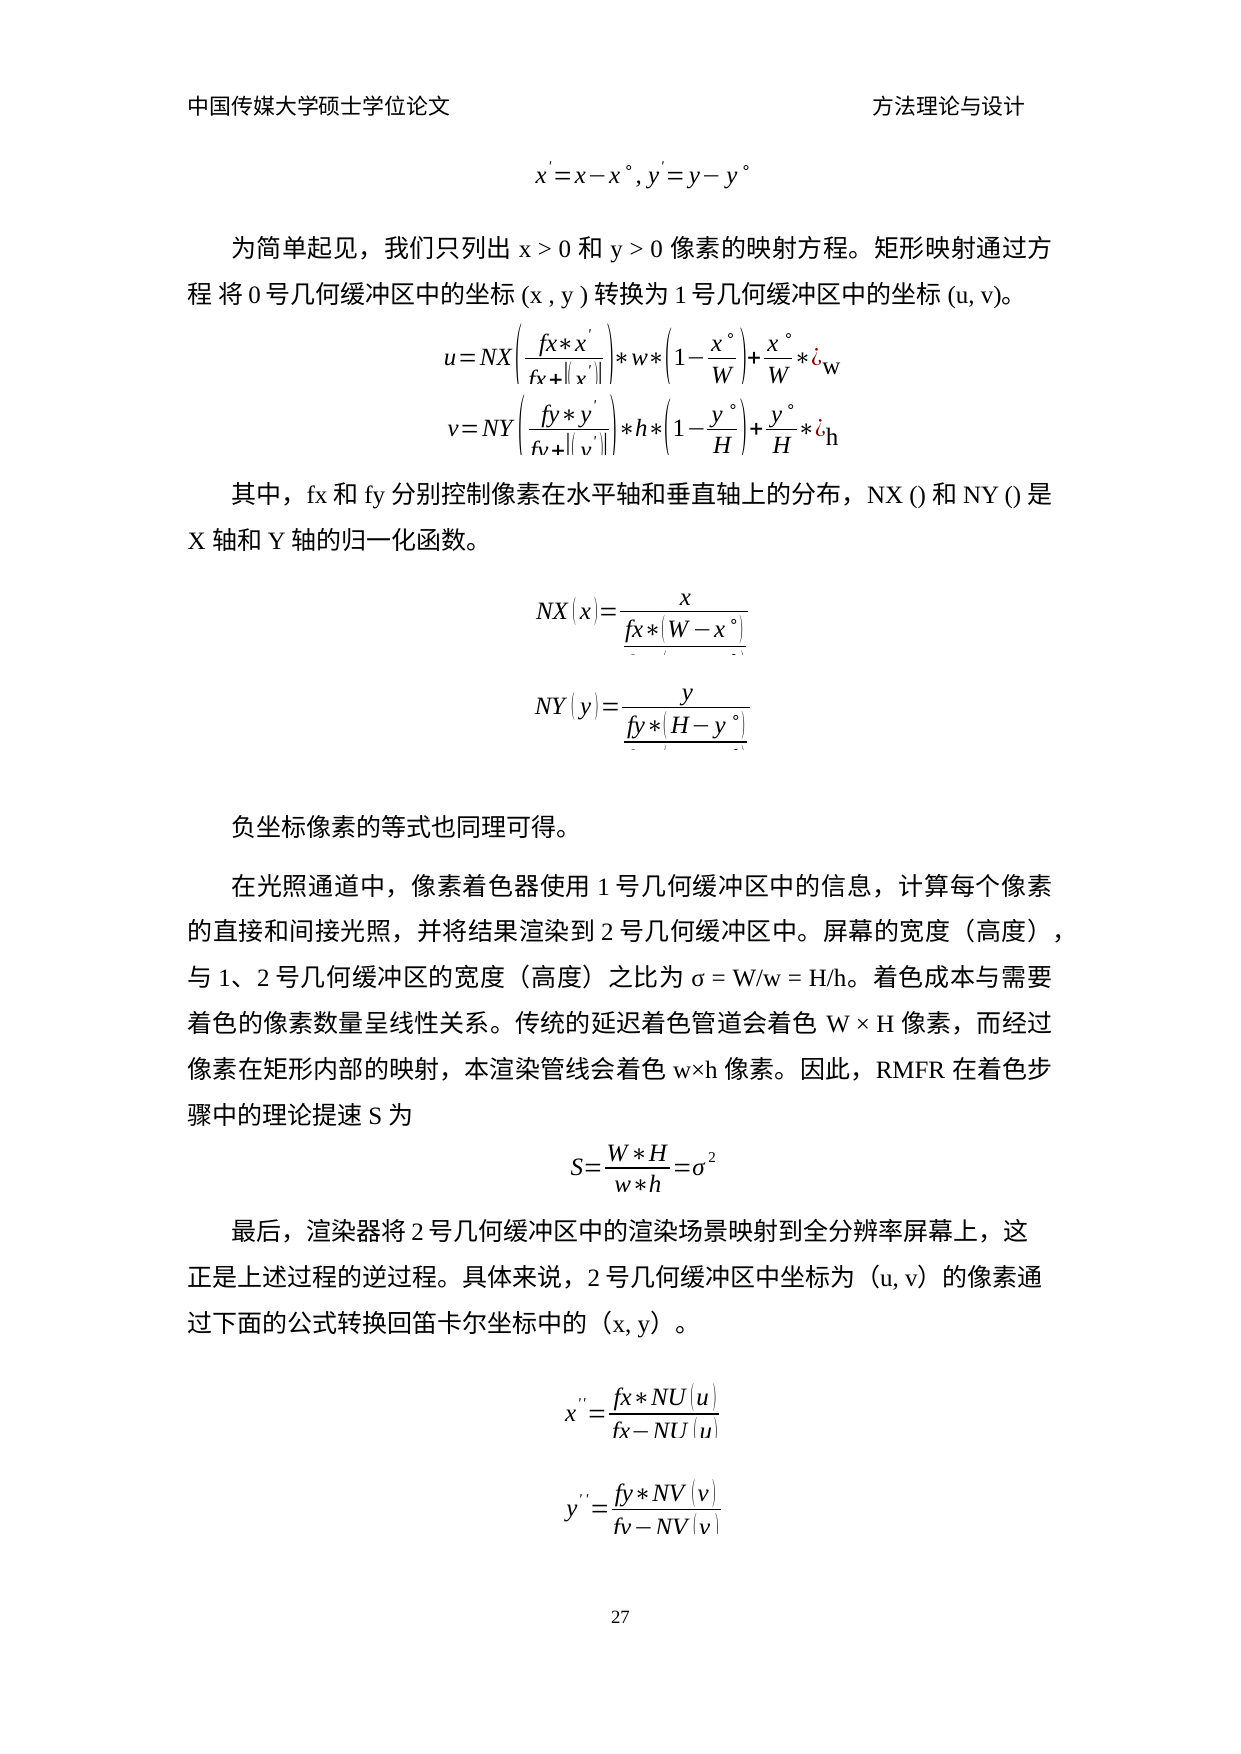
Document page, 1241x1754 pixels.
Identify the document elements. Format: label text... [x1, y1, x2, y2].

text h [614, 408, 1053, 454]
text 最后，渲染器将2号几何缓冲区中的渲染场景映射到全分辨率屏幕上，这正是上述过程的逆过程。具体来说，2号几何缓冲区中坐标为（u, v）的像素通过下面的公式转换回笛卡尔坐标中的（x, y）。 [187, 1204, 1053, 1342]
text h [520, 408, 614, 454]
text 在光照通道中，像素着色器使用1号几何缓冲区中的信息，计算每个像素的直接和间接光照，并将结果渲染到2号几何缓冲区中。屏幕的宽度（高度），与1、2号几何缓冲区的宽度（高度）之比为σ = W/w = H/h。着色成本与需要着色的像素数量呈线性关系。传统的延迟着色管道会着色 W × H 像素，而经过像素在矩形内部的映射，本渲染管线会着色 w×h 像素。因此，RMFR 在着色步骤中的理论提速 S 为 [187, 858, 1053, 1133]
text w [517, 337, 611, 383]
text h [187, 408, 520, 454]
text 为简单起见，我们只列出 x > 0 和 y > 0 像素的映射方程。矩形映射通过方程 将0号几何缓冲区中的坐标 (x , y ) 转换为1号几何缓冲区中的坐标 (u, v)。 [187, 221, 1053, 312]
text 其中，fx 和 fy 分别控制像素在水平轴和垂直轴上的分布，NX () 和 NY () 是X 轴和 Y 轴的归一化函数。 [187, 467, 1053, 558]
text w [611, 337, 1053, 383]
text w [187, 337, 517, 383]
text 负坐标像素的等式也同理可得。 [187, 800, 1053, 846]
